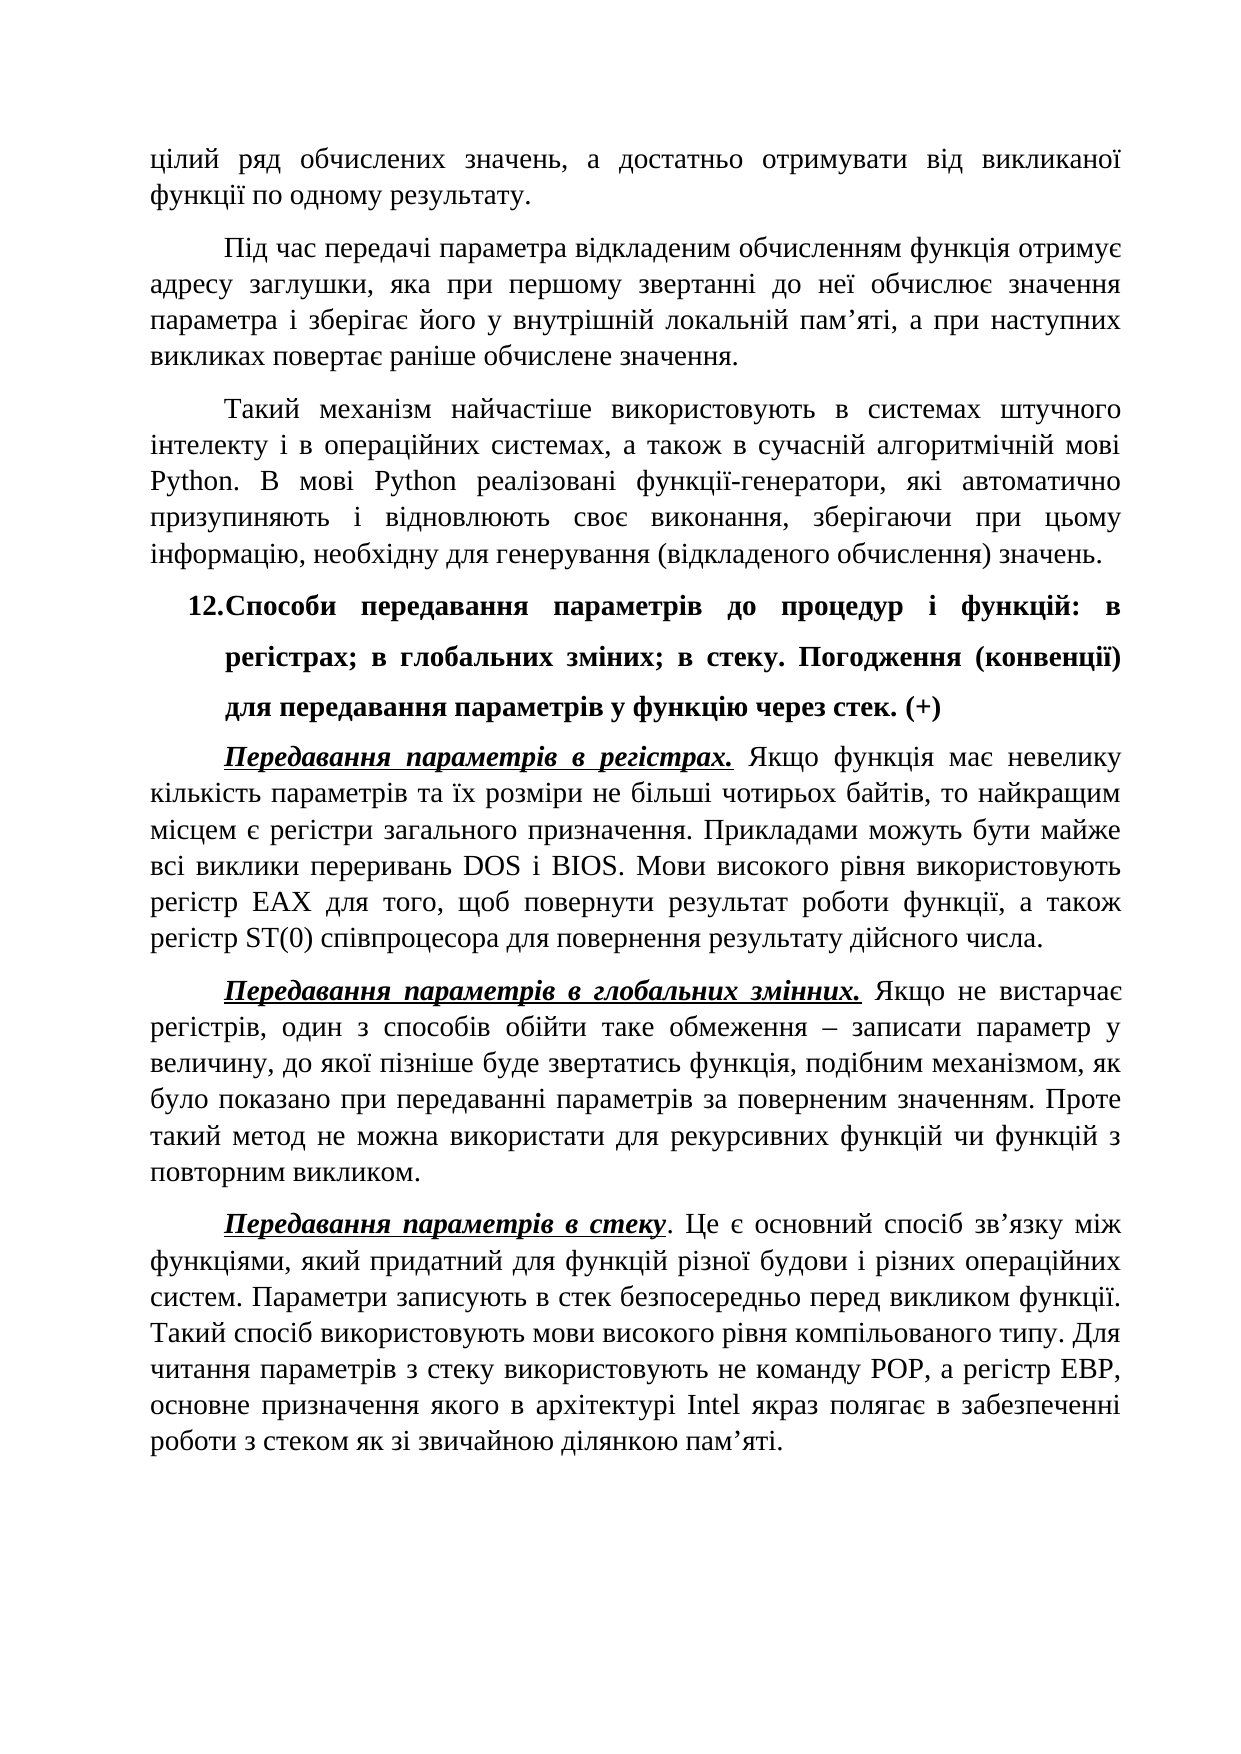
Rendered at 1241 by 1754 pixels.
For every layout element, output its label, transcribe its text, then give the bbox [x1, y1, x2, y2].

text Передавання параметрів в стеку. Це є основний спосіб зв’язку між функціями, який придатний для функцій різної будови і різних операційних систем. Параметри записують в стек безпосередньо перед викликом функції. Такий спосіб використовують мови високого рівня компільованого типу. Для читання параметрів з стеку використовують не команду POP, а регістр EBP, основне призначення якого в архітектурі Intel якраз полягає в забезпеченні роботи з стеком як зі звичайною ділянкою пам’яті. [150, 1207, 1122, 1457]
text Передавання параметрів в глобальних змінних. Якщо не вистарчає регістрів, один з способів обійти таке обмеження – записати параметр у величину, до якої пізніше буде звертатись функція, подібним механізмом, як було показано при передаванні параметрів за поверненим значенням. Проте такий метод не можна використати для рекурсивних функцій чи функцій з повторним викликом. [150, 973, 1122, 1187]
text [150, 141, 1122, 211]
text Під час передачі параметра відкладеним обчисленням функція отримує адресу заглушки, яка при першому звертанні до неї обчислює значення параметра і зберігає його у внутрішній локальній пам’яті, а при наступних викликах повертає раніше обчислене значення. [150, 230, 1122, 372]
text Передавання параметрів в регістрах. Якщо функція має невелику кількість параметрів та їх розміри не більші чотирьох байтів, то найкращим місцем є регістри загального призначення. Прикладами можуть бути майже всі виклики переривань DOS і BIOS. Мови високого рівня використовують регістр EAX для того, щоб повернути результат роботи функції, а також регістр ST(0) співпроцесора для повернення результату дійсного числа. [150, 739, 1122, 954]
subtitle Способи передавання параметрів до процедур і функцій: в регістрах; в глобальних зміних; в стеку. Погодження (конвенції) для передавання параметрів у функцію через стек. (+) [187, 588, 1122, 723]
text Такий механізм найчастіше використовують в системах штучного інтелекту і в операційних системах, а також в сучасній алгоритмічній мові Python. В мові Python реалізовані функції-генератори, які автоматично призупиняють і відновлюють своє виконання, зберігаючи при цьому інформацію, необхідну для генерування (відкладеного обчислення) значень. [150, 391, 1122, 569]
